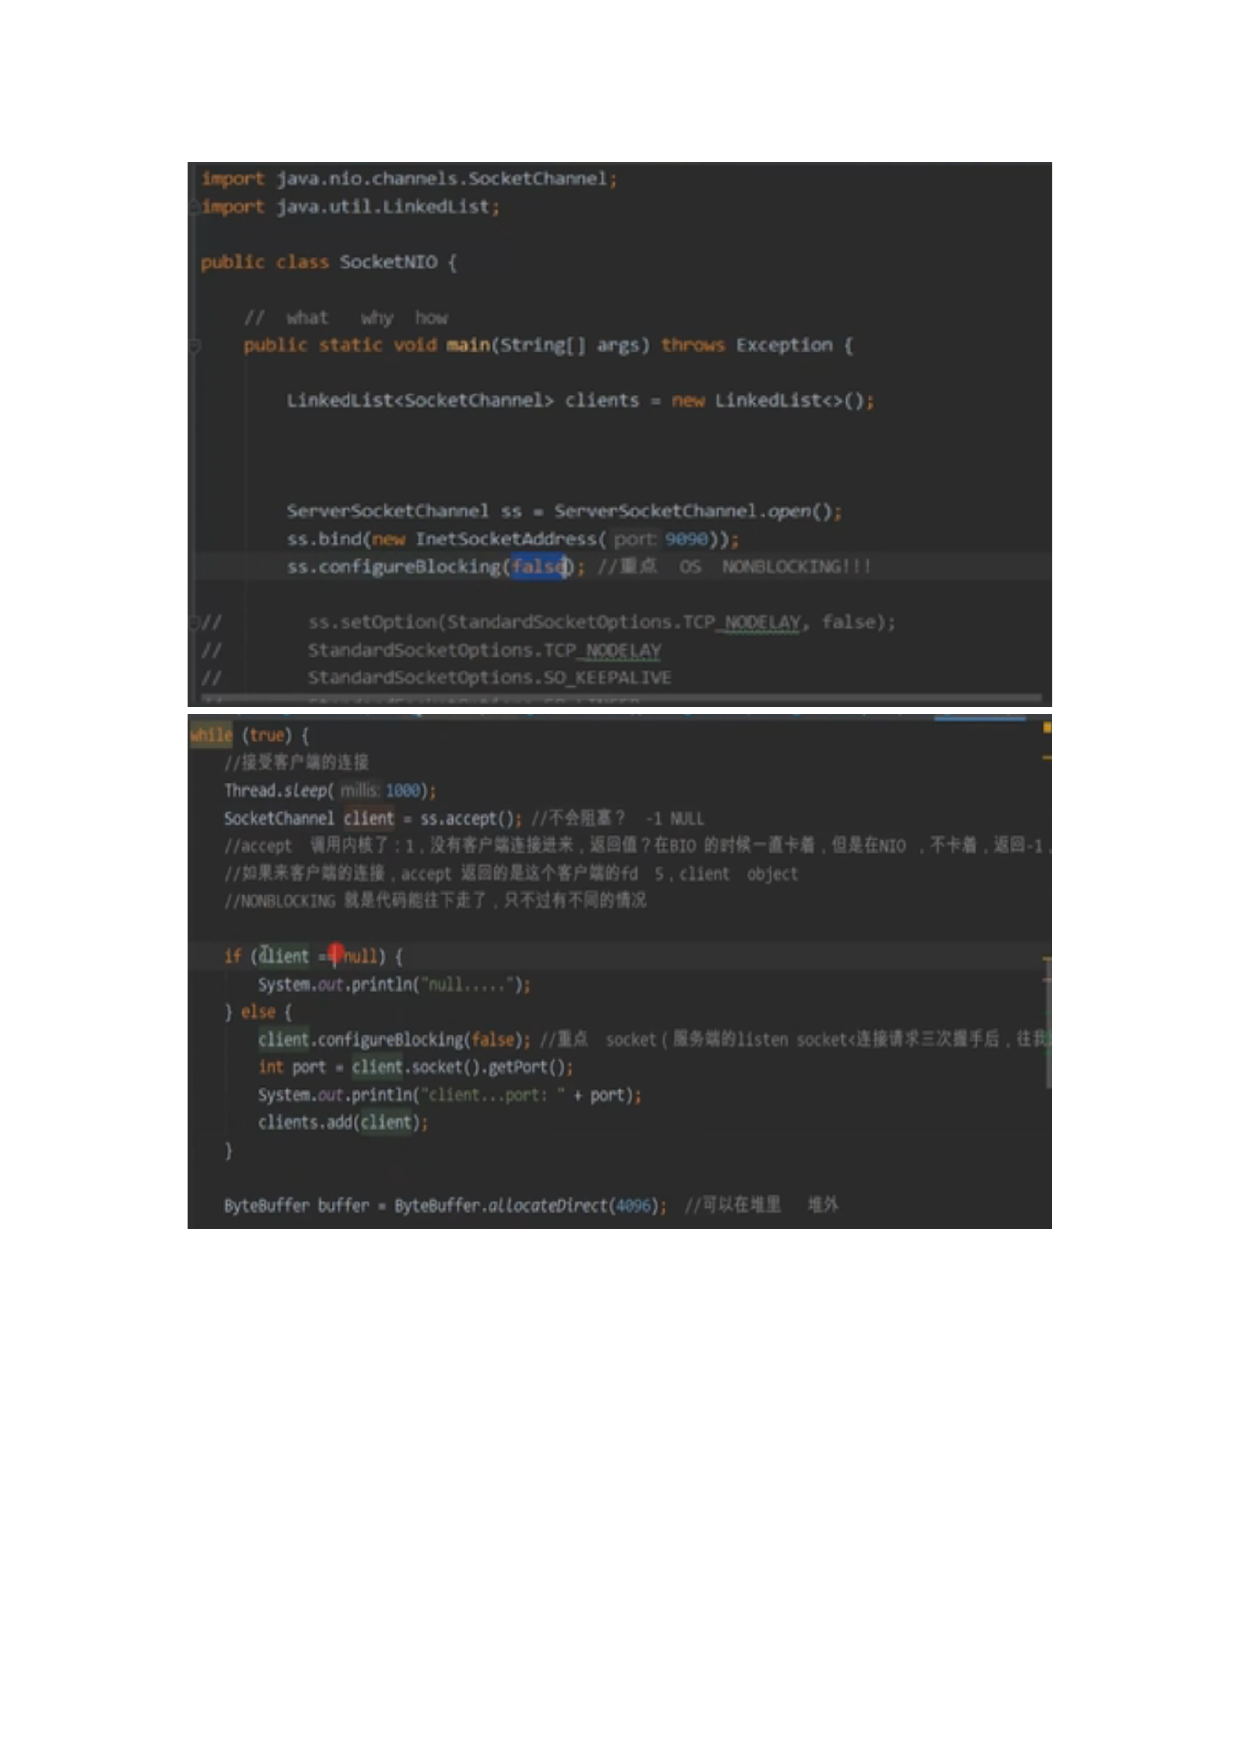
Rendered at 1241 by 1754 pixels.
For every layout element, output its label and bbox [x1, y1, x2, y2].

picture [187, 162, 1053, 707]
picture [187, 714, 1052, 1229]
